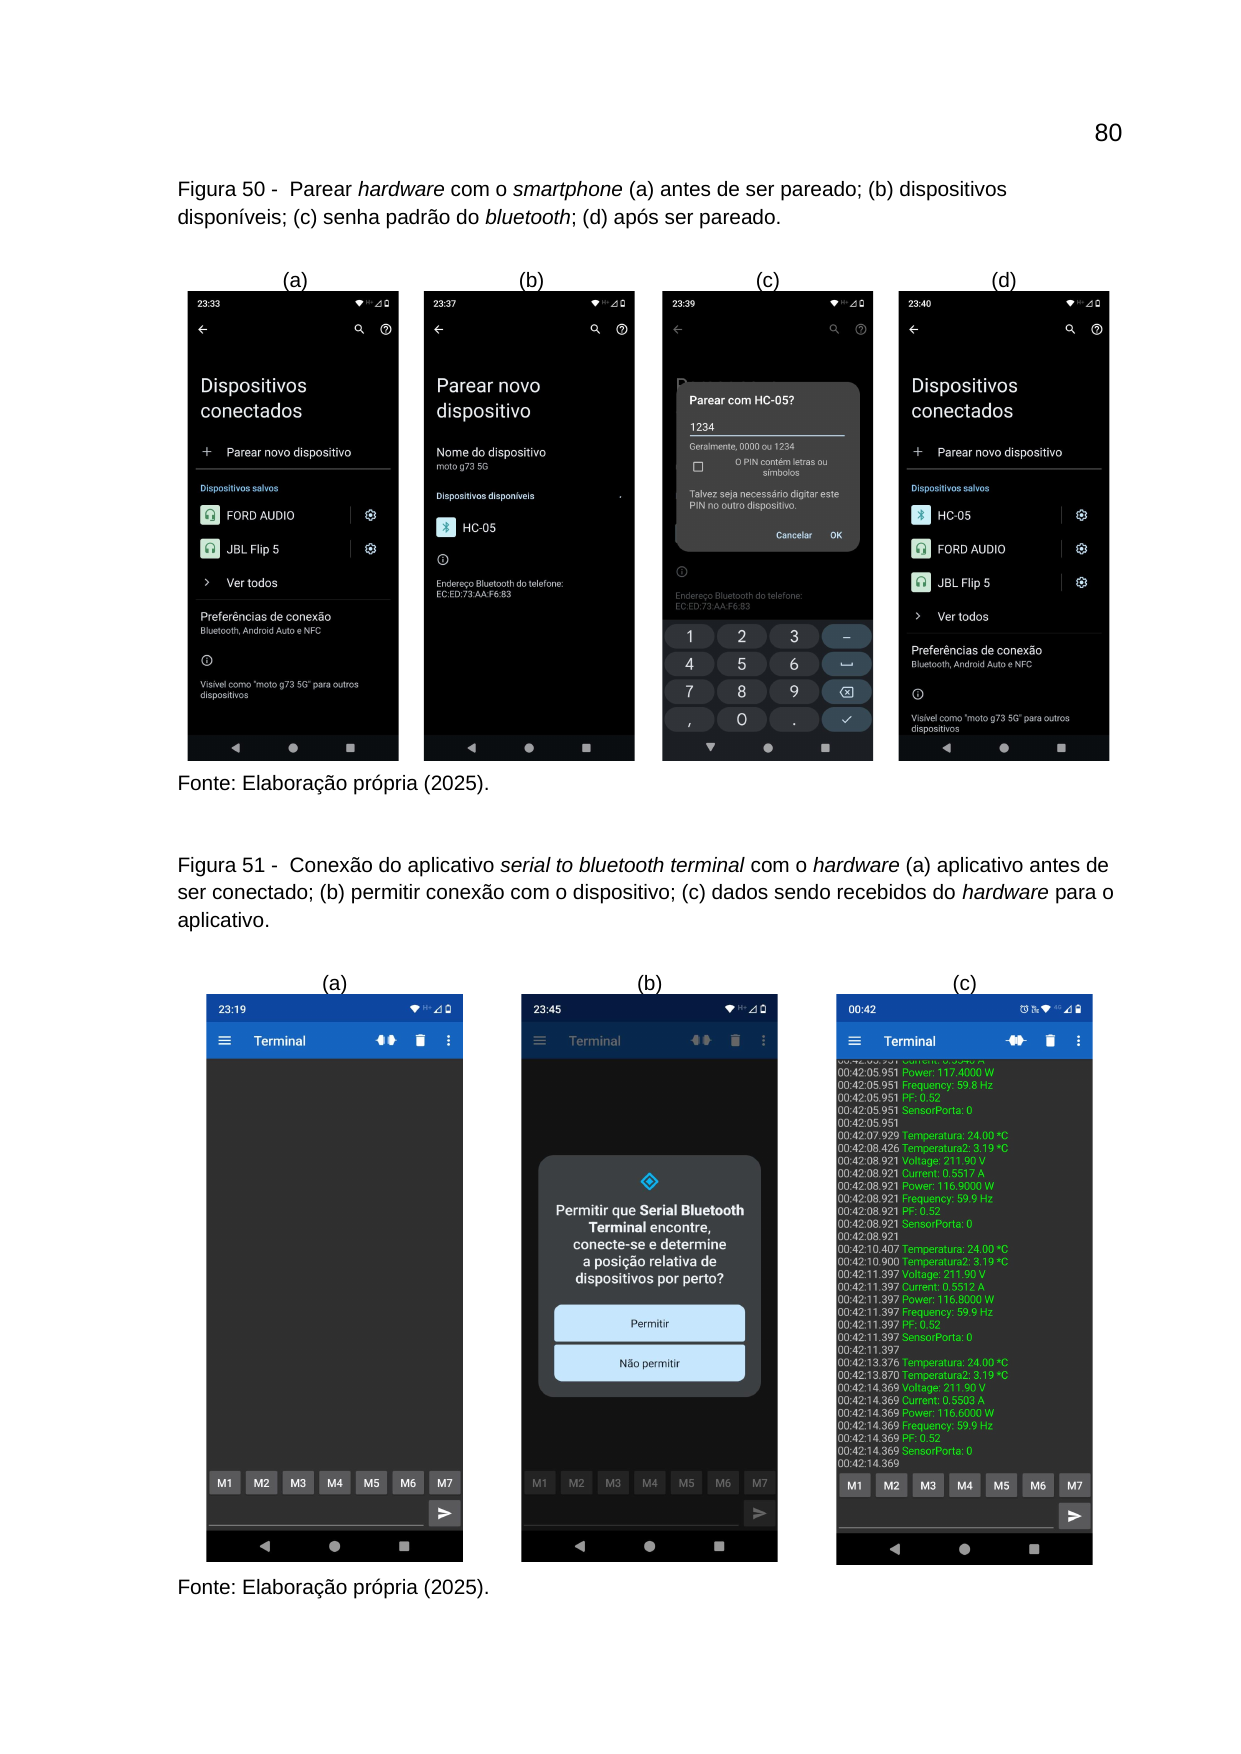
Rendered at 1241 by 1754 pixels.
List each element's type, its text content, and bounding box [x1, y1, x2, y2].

subtitle Figura 51 - Conexão do aplicativo serial to bluetooth terminal com o hardware (a) aplicativo antes de ser conectado; (b) permitir conexão com o dispositivo; (c) dados sendo recebidos do hardware para o aplicativo. [177, 853, 1122, 932]
picture [662, 291, 874, 761]
picture [898, 291, 1110, 761]
picture [423, 291, 635, 761]
picture [521, 994, 778, 1562]
subtitle Figura 50 - Parear hardware com o smartphone (a) antes de ser pareado; (b) dispositivos disponíveis; (c) senha padrão do bluetooth; (d) após ser pareado. [177, 177, 1122, 229]
text Fonte: Elaboração própria (2025). [177, 1575, 1122, 1599]
picture [187, 291, 399, 761]
picture [836, 994, 1093, 1565]
picture [206, 994, 463, 1562]
text Fonte: Elaboração própria (2025). [177, 771, 1122, 795]
